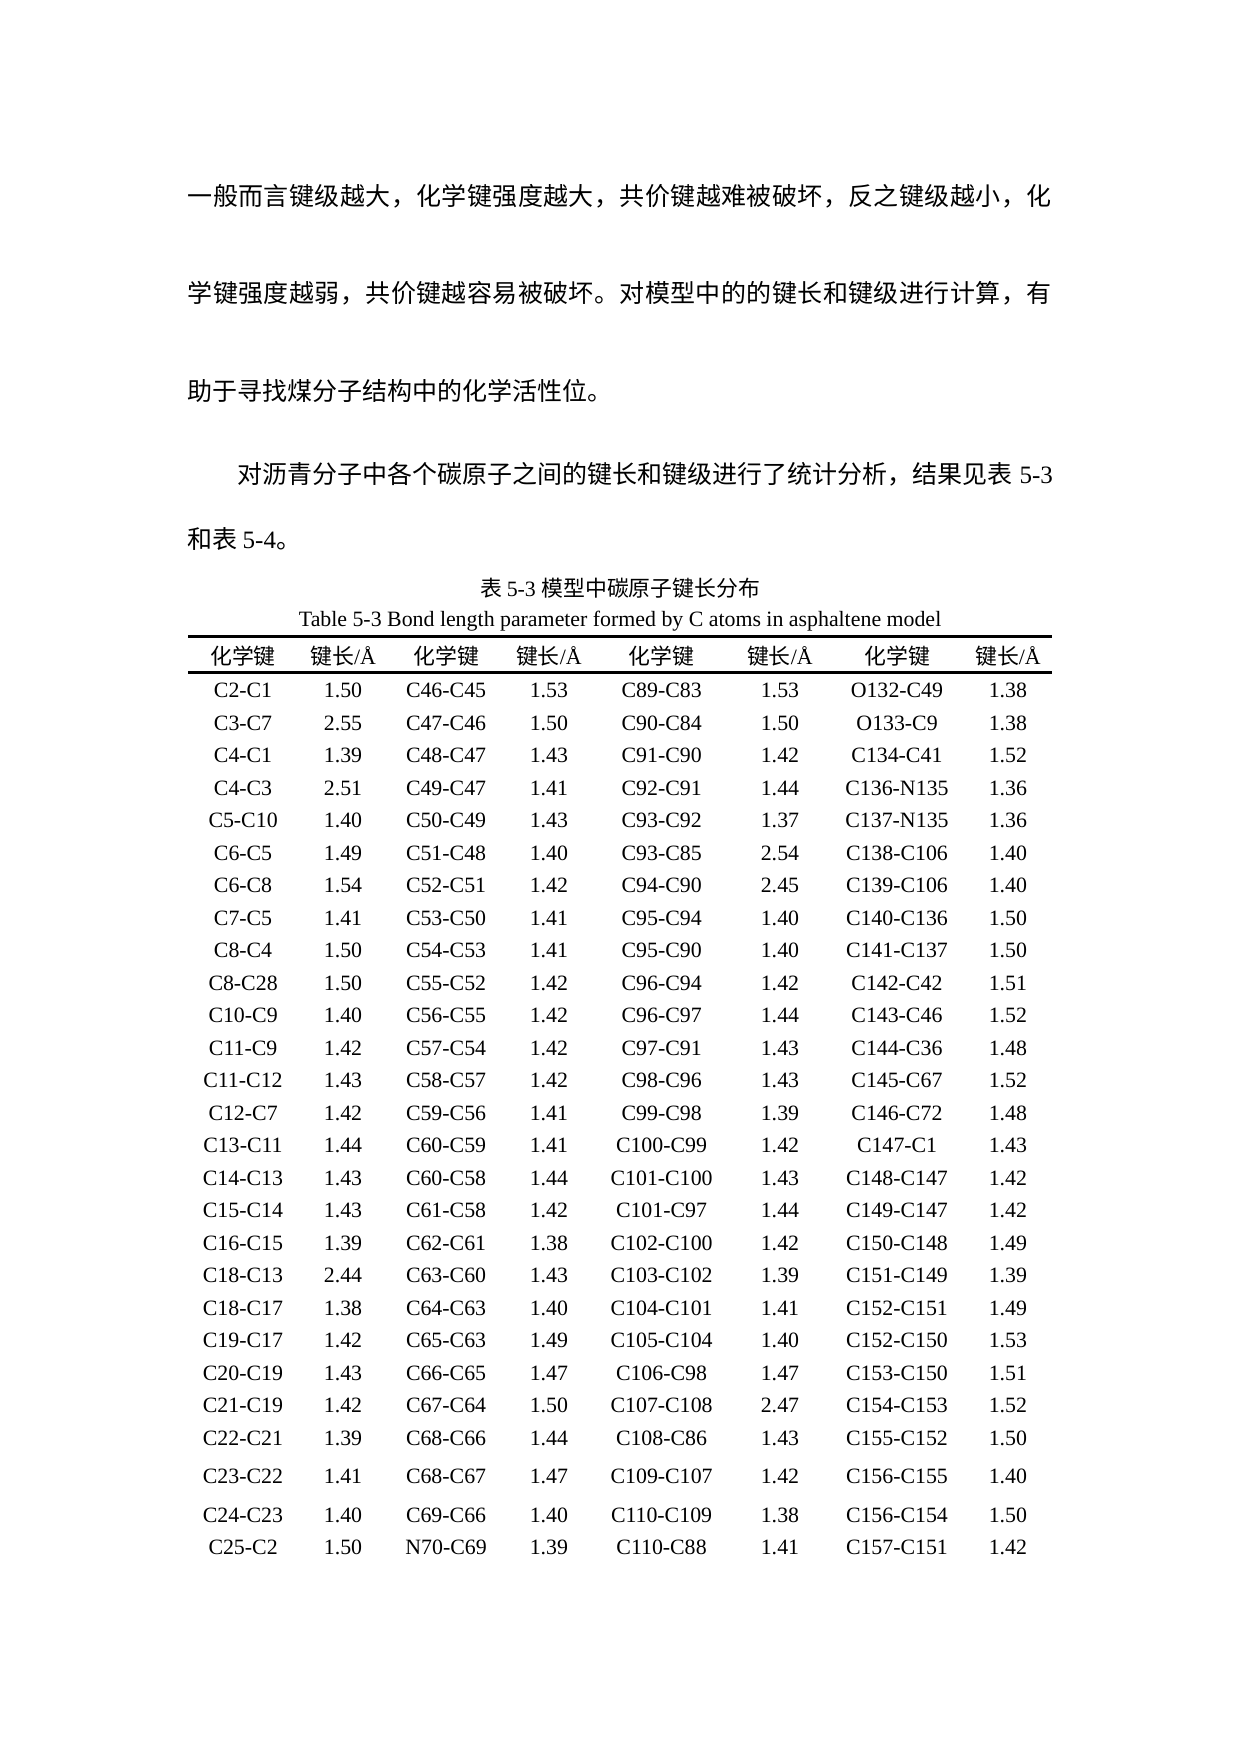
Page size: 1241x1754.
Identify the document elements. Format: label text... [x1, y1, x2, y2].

table_cell 1.50 [504, 706, 594, 739]
table_cell C6-C5 [188, 836, 297, 869]
table_cell C53-C50 [388, 901, 503, 934]
table_cell 2.54 [729, 836, 830, 869]
table_cell 2.51 [298, 771, 388, 804]
table_cell 1.38 [504, 1226, 594, 1259]
table_cell C58-C57 [388, 1064, 503, 1096]
table_cell C65-C63 [388, 1324, 503, 1356]
table_cell 1.42 [298, 1031, 388, 1064]
table_cell C92-C91 [594, 771, 729, 804]
table_cell 1.39 [963, 1259, 1052, 1291]
table_cell 1.53 [504, 674, 594, 706]
table_cell 1.42 [729, 1226, 830, 1259]
table_cell C48-C47 [388, 739, 503, 771]
text Table 5-3 Bond length parameter formed by C atoms in asphaltene model [187, 603, 1053, 635]
table_cell C11-C12 [188, 1064, 297, 1096]
table_cell N70-C69 [388, 1531, 503, 1563]
table_cell 1.43 [729, 1064, 830, 1096]
table_cell C146-C72 [830, 1096, 963, 1129]
table_cell 1.38 [963, 674, 1052, 706]
table_cell 1.39 [504, 1531, 594, 1563]
table_cell C19-C17 [188, 1324, 297, 1356]
table_cell C96-C94 [594, 966, 729, 999]
table_cell 1.39 [298, 1226, 388, 1259]
table_cell C98-C96 [594, 1064, 729, 1096]
table_cell C143-C46 [830, 999, 963, 1031]
table_cell C68-C67 [388, 1454, 503, 1498]
table_cell 1.52 [963, 1064, 1052, 1096]
table_cell C149-C147 [830, 1194, 963, 1226]
table_cell C145-C67 [830, 1064, 963, 1096]
table_cell C10-C9 [188, 999, 297, 1031]
table_cell C60-C58 [388, 1161, 503, 1194]
table_cell C67-C64 [388, 1389, 503, 1421]
table_cell 1.42 [504, 1194, 594, 1226]
table_cell 1.42 [298, 1096, 388, 1129]
table_cell C136-N135 [830, 771, 963, 804]
table_cell 2.45 [729, 869, 830, 901]
table_cell 1.44 [729, 1194, 830, 1226]
table_cell C142-C42 [830, 966, 963, 999]
table_cell C134-C41 [830, 739, 963, 771]
table_cell 1.41 [504, 934, 594, 966]
table_header 化学键 [188, 638, 297, 671]
table_cell C144-C36 [830, 1031, 963, 1064]
table_cell 1.44 [504, 1161, 594, 1194]
table_cell C107-C108 [594, 1389, 729, 1421]
table_cell C25-C2 [188, 1531, 297, 1563]
table_cell 1.40 [963, 1454, 1052, 1498]
table_cell C63-C60 [388, 1259, 503, 1291]
table_cell C8-C28 [188, 966, 297, 999]
table_cell C152-C150 [830, 1324, 963, 1356]
table_cell 1.41 [298, 901, 388, 934]
table_cell C108-C86 [594, 1421, 729, 1454]
table_cell 1.50 [298, 934, 388, 966]
table_cell C101-C100 [594, 1161, 729, 1194]
table_cell C56-C55 [388, 999, 503, 1031]
table_cell C4-C1 [188, 739, 297, 771]
table_cell C110-C88 [594, 1531, 729, 1563]
table_cell C49-C47 [388, 771, 503, 804]
table_cell C47-C46 [388, 706, 503, 739]
table_cell C62-C61 [388, 1226, 503, 1259]
table_cell 1.43 [298, 1356, 388, 1389]
table_cell 1.51 [963, 1356, 1052, 1389]
table_cell 1.50 [963, 1498, 1052, 1531]
table_cell 1.42 [729, 739, 830, 771]
table_cell 1.48 [963, 1031, 1052, 1064]
table_cell C103-C102 [594, 1259, 729, 1291]
table_cell 1.52 [963, 739, 1052, 771]
table_cell O133-C9 [830, 706, 963, 739]
table_cell 1.40 [729, 1324, 830, 1356]
table_cell 1.36 [963, 804, 1052, 836]
table_cell 1.42 [963, 1531, 1052, 1563]
table_cell C100-C99 [594, 1129, 729, 1161]
table_cell C97-C91 [594, 1031, 729, 1064]
table_cell 1.50 [504, 1389, 594, 1421]
table_cell C138-C106 [830, 836, 963, 869]
table_cell C151-C149 [830, 1259, 963, 1291]
table_cell 1.51 [963, 966, 1052, 999]
table_cell 1.49 [298, 836, 388, 869]
table_cell C90-C84 [594, 706, 729, 739]
table_cell 1.42 [504, 1031, 594, 1064]
table_cell 1.43 [298, 1161, 388, 1194]
table_cell 1.50 [298, 966, 388, 999]
table_header 键长/Å [298, 638, 388, 671]
table_cell C64-C63 [388, 1291, 503, 1324]
table_cell 1.43 [504, 1259, 594, 1291]
table_cell C21-C19 [188, 1389, 297, 1421]
table_cell C154-C153 [830, 1389, 963, 1421]
table_cell C153-C150 [830, 1356, 963, 1389]
table_cell C93-C85 [594, 836, 729, 869]
table_cell C156-C155 [830, 1454, 963, 1498]
table_cell 1.41 [729, 1291, 830, 1324]
table_cell C54-C53 [388, 934, 503, 966]
table_cell C150-C148 [830, 1226, 963, 1259]
table_cell C59-C56 [388, 1096, 503, 1129]
table_cell C140-C136 [830, 901, 963, 934]
table_cell C156-C154 [830, 1498, 963, 1531]
table_cell 1.50 [963, 1421, 1052, 1454]
table_cell 1.42 [504, 1064, 594, 1096]
table_cell 1.50 [963, 901, 1052, 934]
table_cell C5-C10 [188, 804, 297, 836]
table_cell C12-C7 [188, 1096, 297, 1129]
table_cell C51-C48 [388, 836, 503, 869]
table_cell 1.41 [729, 1531, 830, 1563]
table_header 键长/Å [729, 638, 830, 671]
table_cell 1.44 [729, 999, 830, 1031]
table_cell 1.42 [504, 869, 594, 901]
table_cell 2.55 [298, 706, 388, 739]
table_cell 1.39 [298, 1421, 388, 1454]
table_cell 1.43 [729, 1031, 830, 1064]
table_cell C152-C151 [830, 1291, 963, 1324]
table_cell C94-C90 [594, 869, 729, 901]
table_cell C7-C5 [188, 901, 297, 934]
table_cell 1.42 [963, 1161, 1052, 1194]
table_header 化学键 [594, 638, 729, 671]
table_cell 1.40 [504, 836, 594, 869]
table_cell 1.43 [504, 739, 594, 771]
table_cell C147-C1 [830, 1129, 963, 1161]
table_cell C57-C54 [388, 1031, 503, 1064]
table_cell C137-N135 [830, 804, 963, 836]
text 对沥青分子中各个碳原子之间的键长和键级进行了统计分析，结果见表5-3和表5-4。 [187, 440, 1053, 570]
table_cell C141-C137 [830, 934, 963, 966]
table_cell C106-C98 [594, 1356, 729, 1389]
table_cell 1.42 [504, 966, 594, 999]
table_cell 1.39 [729, 1259, 830, 1291]
table_cell C68-C66 [388, 1421, 503, 1454]
table_cell C14-C13 [188, 1161, 297, 1194]
table_cell C15-C14 [188, 1194, 297, 1226]
table_cell C96-C97 [594, 999, 729, 1031]
table_cell 1.38 [729, 1498, 830, 1531]
table_cell 1.53 [729, 674, 830, 706]
table_cell C8-C4 [188, 934, 297, 966]
table_cell 1.40 [504, 1291, 594, 1324]
table_cell 1.50 [963, 934, 1052, 966]
table_cell 1.36 [963, 771, 1052, 804]
table_cell C52-C51 [388, 869, 503, 901]
table_cell 1.42 [504, 999, 594, 1031]
table_cell 1.40 [298, 1498, 388, 1531]
table_cell 1.43 [729, 1161, 830, 1194]
table_cell 1.53 [963, 1324, 1052, 1356]
table_cell 1.49 [504, 1324, 594, 1356]
table_cell 1.41 [504, 1096, 594, 1129]
table_cell 1.38 [963, 706, 1052, 739]
table_cell C139-C106 [830, 869, 963, 901]
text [187, 162, 1053, 422]
table_cell C24-C23 [188, 1498, 297, 1531]
table_cell 1.44 [504, 1421, 594, 1454]
table_cell 1.37 [729, 804, 830, 836]
table_cell C20-C19 [188, 1356, 297, 1389]
table_cell C4-C3 [188, 771, 297, 804]
table_cell C148-C147 [830, 1161, 963, 1194]
table_header 化学键 [388, 638, 503, 671]
table_cell C11-C9 [188, 1031, 297, 1064]
table_cell C157-C151 [830, 1531, 963, 1563]
table_cell C6-C8 [188, 869, 297, 901]
table_cell C93-C92 [594, 804, 729, 836]
table_cell 1.54 [298, 869, 388, 901]
table_cell C99-C98 [594, 1096, 729, 1129]
table_cell 1.40 [298, 804, 388, 836]
table_cell C91-C90 [594, 739, 729, 771]
table_cell C61-C58 [388, 1194, 503, 1226]
table_cell 1.43 [298, 1194, 388, 1226]
table_cell 1.38 [298, 1291, 388, 1324]
table_cell 1.40 [504, 1498, 594, 1531]
table_cell C18-C17 [188, 1291, 297, 1324]
table_cell 1.42 [729, 1454, 830, 1498]
table_cell 1.43 [504, 804, 594, 836]
table_cell 1.52 [963, 999, 1052, 1031]
table_cell 1.42 [963, 1194, 1052, 1226]
table_cell C13-C11 [188, 1129, 297, 1161]
table_cell C66-C65 [388, 1356, 503, 1389]
table_cell C101-C97 [594, 1194, 729, 1226]
table_cell 1.50 [298, 674, 388, 706]
table_cell 1.43 [963, 1129, 1052, 1161]
table_cell C18-C13 [188, 1259, 297, 1291]
table_cell 1.44 [298, 1129, 388, 1161]
table_cell 1.39 [729, 1096, 830, 1129]
table_cell 1.41 [298, 1454, 388, 1498]
table_cell C69-C66 [388, 1498, 503, 1531]
table_cell C104-C101 [594, 1291, 729, 1324]
table_cell 1.41 [504, 901, 594, 934]
table_cell 1.48 [963, 1096, 1052, 1129]
table_cell 1.43 [729, 1421, 830, 1454]
table_cell 1.40 [298, 999, 388, 1031]
table_cell C102-C100 [594, 1226, 729, 1259]
table_cell C3-C7 [188, 706, 297, 739]
table_header 键长/Å [504, 638, 594, 671]
table_cell C105-C104 [594, 1324, 729, 1356]
table_cell 1.40 [963, 836, 1052, 869]
table_cell 1.52 [963, 1389, 1052, 1421]
table_cell 1.40 [963, 869, 1052, 901]
table_cell C22-C21 [188, 1421, 297, 1454]
table_cell 1.41 [504, 1129, 594, 1161]
table_cell O132-C49 [830, 674, 963, 706]
table_cell C89-C83 [594, 674, 729, 706]
table_cell 1.50 [729, 706, 830, 739]
table_cell 1.40 [729, 934, 830, 966]
table_cell 1.42 [729, 966, 830, 999]
table_cell 1.49 [963, 1226, 1052, 1259]
table_cell C155-C152 [830, 1421, 963, 1454]
table_cell C55-C52 [388, 966, 503, 999]
table_header 化学键 [830, 638, 963, 671]
table_cell C109-C107 [594, 1454, 729, 1498]
table_cell C16-C15 [188, 1226, 297, 1259]
table_cell 1.47 [729, 1356, 830, 1389]
table_cell 1.44 [729, 771, 830, 804]
table_cell 1.47 [504, 1356, 594, 1389]
table_cell 1.42 [298, 1324, 388, 1356]
text 表5-3 模型中碳原子键长分布 [187, 570, 1053, 603]
table_cell 1.43 [298, 1064, 388, 1096]
table_cell 1.42 [729, 1129, 830, 1161]
table_header 键长/Å [963, 638, 1052, 671]
table_cell 1.41 [504, 771, 594, 804]
table_cell 1.50 [298, 1531, 388, 1563]
table_cell C50-C49 [388, 804, 503, 836]
table_cell C46-C45 [388, 674, 503, 706]
table_cell 1.39 [298, 739, 388, 771]
table_cell 1.47 [504, 1454, 594, 1498]
table_cell 2.47 [729, 1389, 830, 1421]
table_cell C110-C109 [594, 1498, 729, 1531]
table_cell C23-C22 [188, 1454, 297, 1498]
table_cell 1.42 [298, 1389, 388, 1421]
table_cell 1.49 [963, 1291, 1052, 1324]
table_cell 1.40 [729, 901, 830, 934]
table_cell C95-C90 [594, 934, 729, 966]
table_cell 2.44 [298, 1259, 388, 1291]
table_cell C60-C59 [388, 1129, 503, 1161]
table_cell C2-C1 [188, 674, 297, 706]
table_cell C95-C94 [594, 901, 729, 934]
